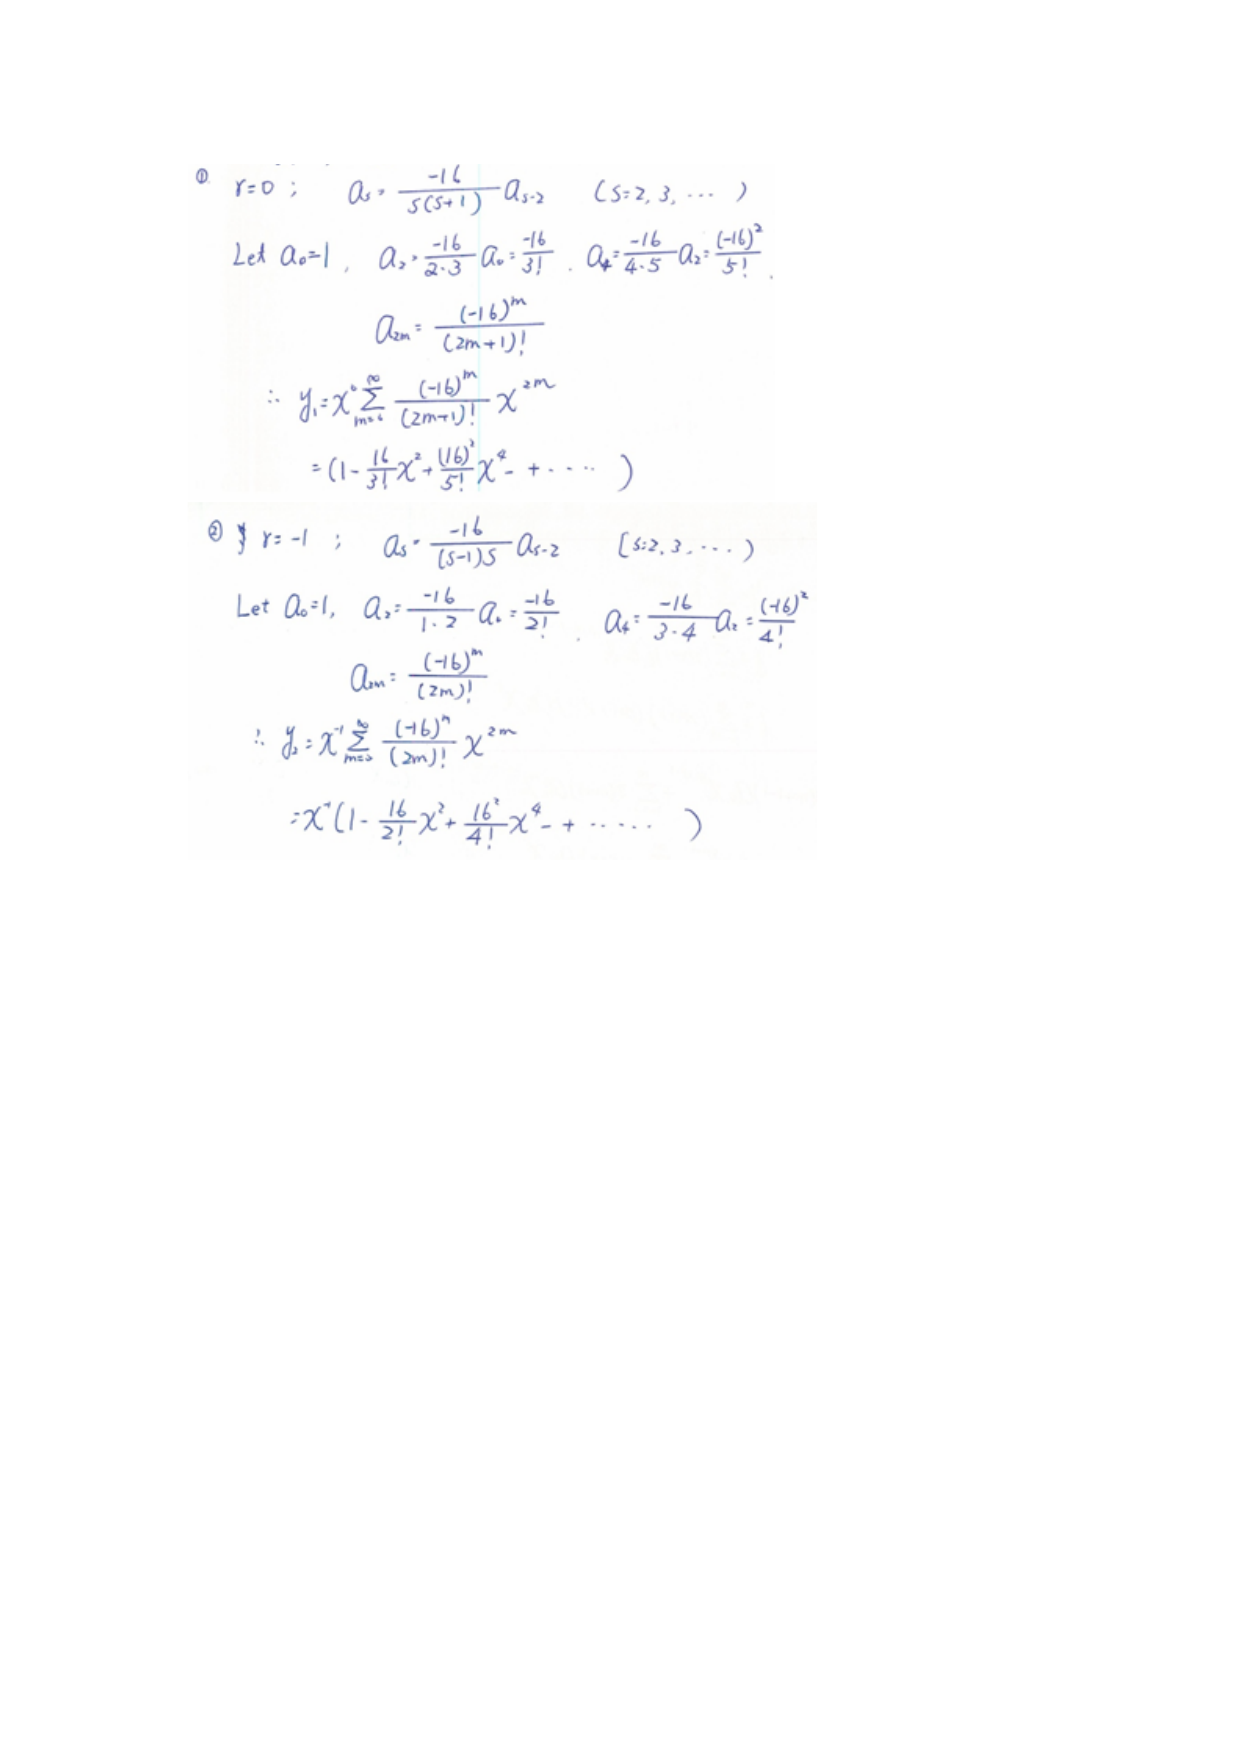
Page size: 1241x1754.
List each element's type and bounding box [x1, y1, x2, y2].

picture [187, 502, 818, 860]
picture [187, 164, 775, 501]
